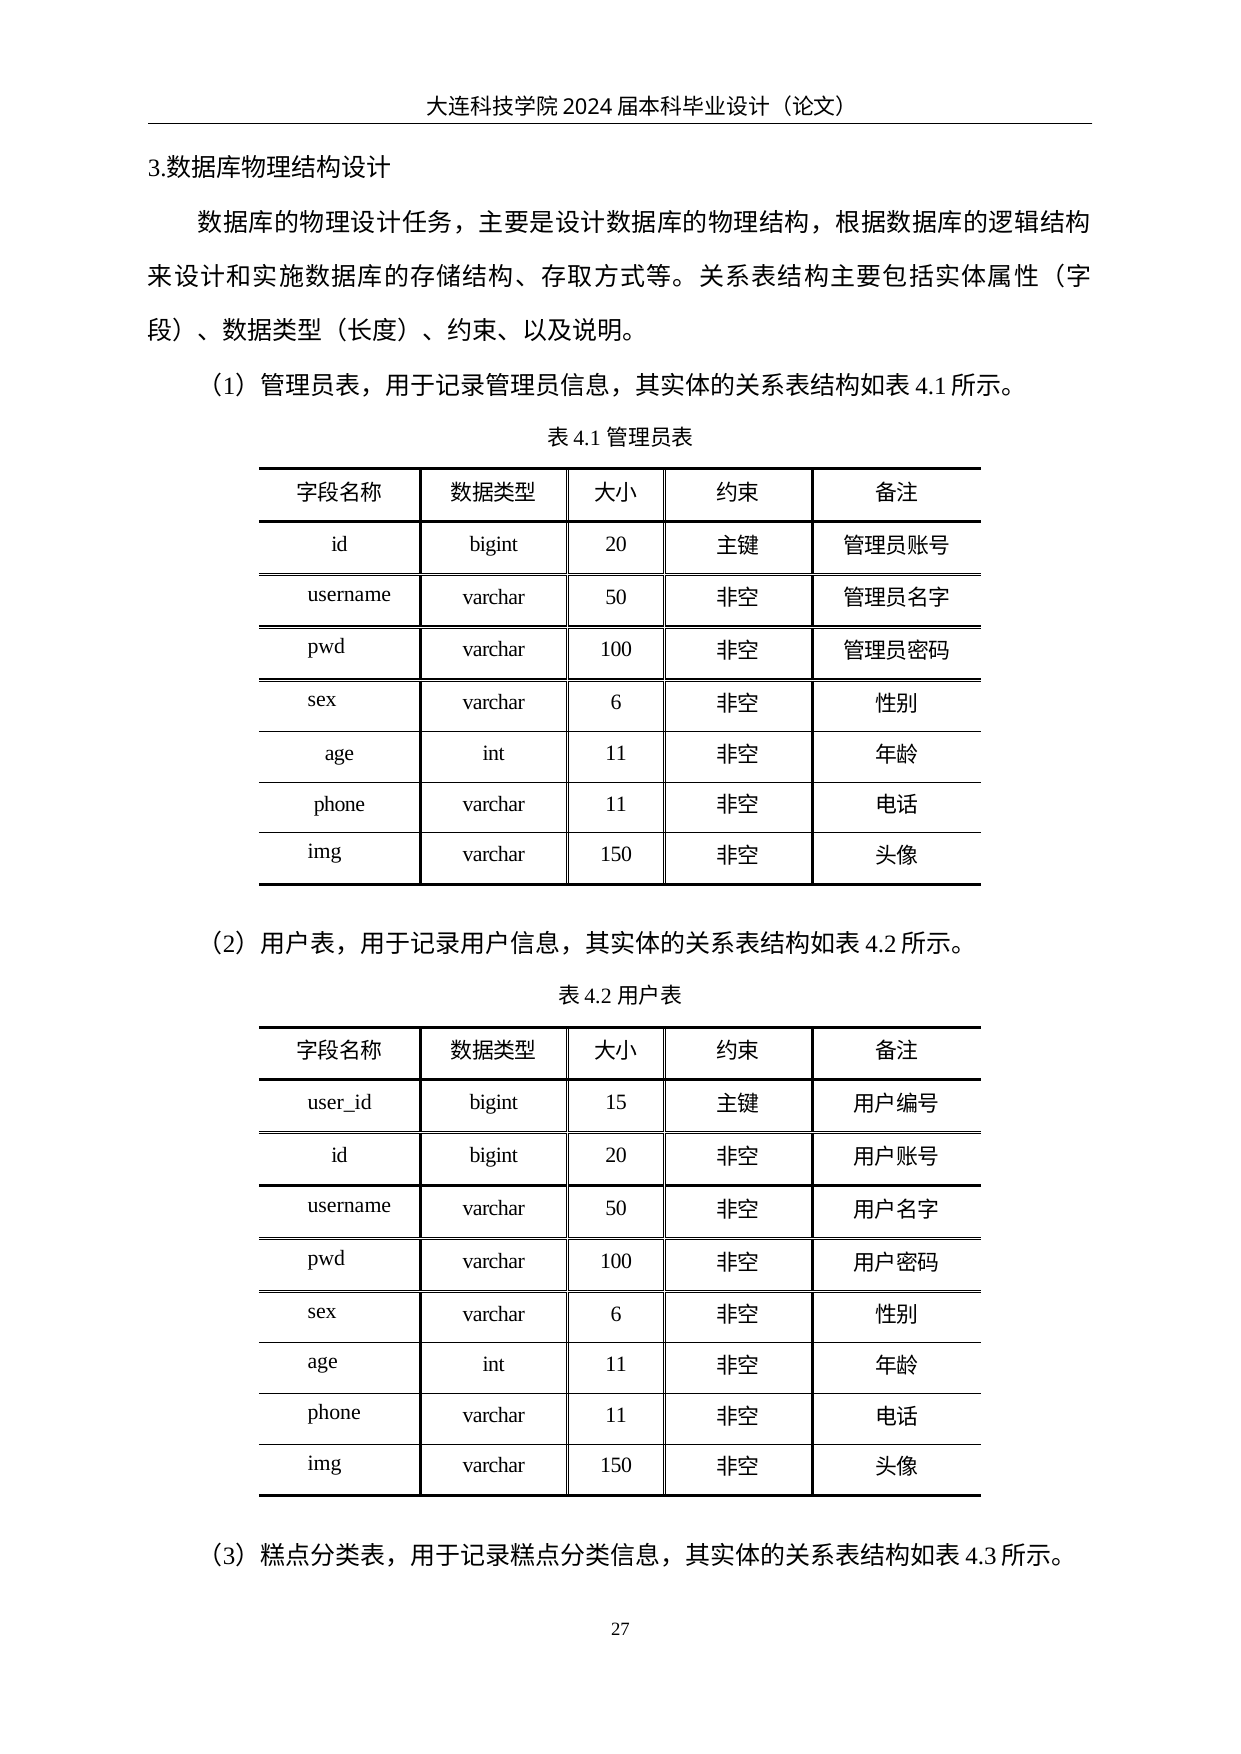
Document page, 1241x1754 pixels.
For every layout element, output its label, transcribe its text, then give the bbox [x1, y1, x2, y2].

table_cell img [259, 833, 419, 883]
table_cell 11 [569, 1394, 663, 1443]
table_cell username [259, 576, 419, 625]
table_header 约束 [666, 470, 811, 520]
table_cell varchar [422, 1394, 566, 1443]
table_cell username [259, 1187, 419, 1237]
table_cell 非空 [666, 576, 811, 625]
table_cell 11 [569, 783, 663, 832]
table_cell varchar [422, 1445, 566, 1494]
table_header 大小 [569, 470, 663, 520]
table_header 备注 [814, 470, 981, 520]
table_cell 非空 [666, 629, 811, 678]
table_cell 用户名字 [814, 1187, 981, 1237]
table_cell varchar [422, 629, 566, 678]
table_header 备注 [814, 1029, 981, 1078]
table_cell 主键 [666, 1081, 811, 1131]
table_cell varchar [422, 1240, 566, 1289]
table_cell 非空 [666, 1240, 811, 1289]
table_cell id [259, 523, 419, 572]
table_cell pwd [259, 1240, 419, 1289]
text （1）管理员表，用于记录管理员信息，其实体的关系表结构如表4.1所示。 [148, 365, 1092, 401]
table_cell 用户账号 [814, 1134, 981, 1184]
table_cell varchar [422, 1293, 566, 1342]
text 表4.1 管理员表 [148, 419, 1092, 451]
table_cell 150 [569, 1445, 663, 1494]
table_cell 非空 [666, 1394, 811, 1443]
table_cell 50 [569, 576, 663, 625]
table_cell phone [259, 783, 419, 832]
table_cell varchar [422, 682, 566, 731]
table_cell 15 [569, 1081, 663, 1131]
table_cell 管理员账号 [814, 523, 981, 572]
table_cell 100 [569, 1240, 663, 1289]
table_cell int [422, 1343, 566, 1393]
table_cell 头像 [814, 833, 981, 883]
table_cell 年龄 [814, 1343, 981, 1393]
table_cell 非空 [666, 783, 811, 832]
table_cell age [259, 1343, 419, 1393]
table_header 字段名称 [259, 470, 419, 520]
table_cell 电话 [814, 1394, 981, 1443]
table_header 字段名称 [259, 1029, 419, 1078]
table_cell 非空 [666, 1187, 811, 1237]
table_cell 非空 [666, 732, 811, 782]
table_cell 150 [569, 833, 663, 883]
table_header 约束 [666, 1029, 811, 1078]
table_cell 6 [569, 1293, 663, 1342]
table_cell 11 [569, 732, 663, 782]
table_cell 非空 [666, 1293, 811, 1342]
table_cell 6 [569, 682, 663, 731]
table_cell 电话 [814, 783, 981, 832]
table_cell 管理员名字 [814, 576, 981, 625]
table_cell 用户密码 [814, 1240, 981, 1289]
text 数据库的物理设计任务，主要是设计数据库的物理结构，根据数据库的逻辑结构来设计和实施数据库的存储结构、存取方式等。关系表结构主要包括实体属性（字段）、数据类型（长度）、约束、以及说明。 [148, 202, 1092, 347]
table_cell id [259, 1134, 419, 1184]
table_cell varchar [422, 576, 566, 625]
text （2）用户表，用于记录用户信息，其实体的关系表结构如表4.2所示。 [148, 924, 1092, 960]
table_cell 年龄 [814, 732, 981, 782]
table_cell sex [259, 682, 419, 731]
table_cell 性别 [814, 1293, 981, 1342]
table_cell bigint [422, 523, 566, 572]
table_cell age [259, 732, 419, 782]
table_cell 性别 [814, 682, 981, 731]
table_header 数据类型 [422, 470, 566, 520]
table_cell 非空 [666, 682, 811, 731]
table_cell 非空 [666, 1343, 811, 1393]
table_cell 非空 [666, 833, 811, 883]
table_cell bigint [422, 1081, 566, 1131]
table_cell 管理员密码 [814, 629, 981, 678]
table_cell 50 [569, 1187, 663, 1237]
table_cell int [422, 732, 566, 782]
table_cell varchar [422, 1187, 566, 1237]
table_cell varchar [422, 783, 566, 832]
table_cell 用户编号 [814, 1081, 981, 1131]
text （3）糕点分类表，用于记录糕点分类信息，其实体的关系表结构如表4.3所示。 [148, 1535, 1092, 1571]
table_cell bigint [422, 1134, 566, 1184]
table_cell user_id [259, 1081, 419, 1131]
table_cell 头像 [814, 1445, 981, 1494]
text 3.数据库物理结构设计 [148, 148, 1092, 184]
table_header 数据类型 [422, 1029, 566, 1078]
table_cell 非空 [666, 1134, 811, 1184]
table_cell 100 [569, 629, 663, 678]
table_cell phone [259, 1394, 419, 1443]
table_header 大小 [569, 1029, 663, 1078]
table_cell 11 [569, 1343, 663, 1393]
table_cell 非空 [666, 1445, 811, 1494]
table_cell 20 [569, 1134, 663, 1184]
table_cell 主键 [666, 523, 811, 572]
table_cell 20 [569, 523, 663, 572]
text 表4.2 用户表 [148, 978, 1092, 1010]
table_cell pwd [259, 629, 419, 678]
table_cell varchar [422, 833, 566, 883]
table_cell sex [259, 1293, 419, 1342]
table_cell img [259, 1445, 419, 1494]
